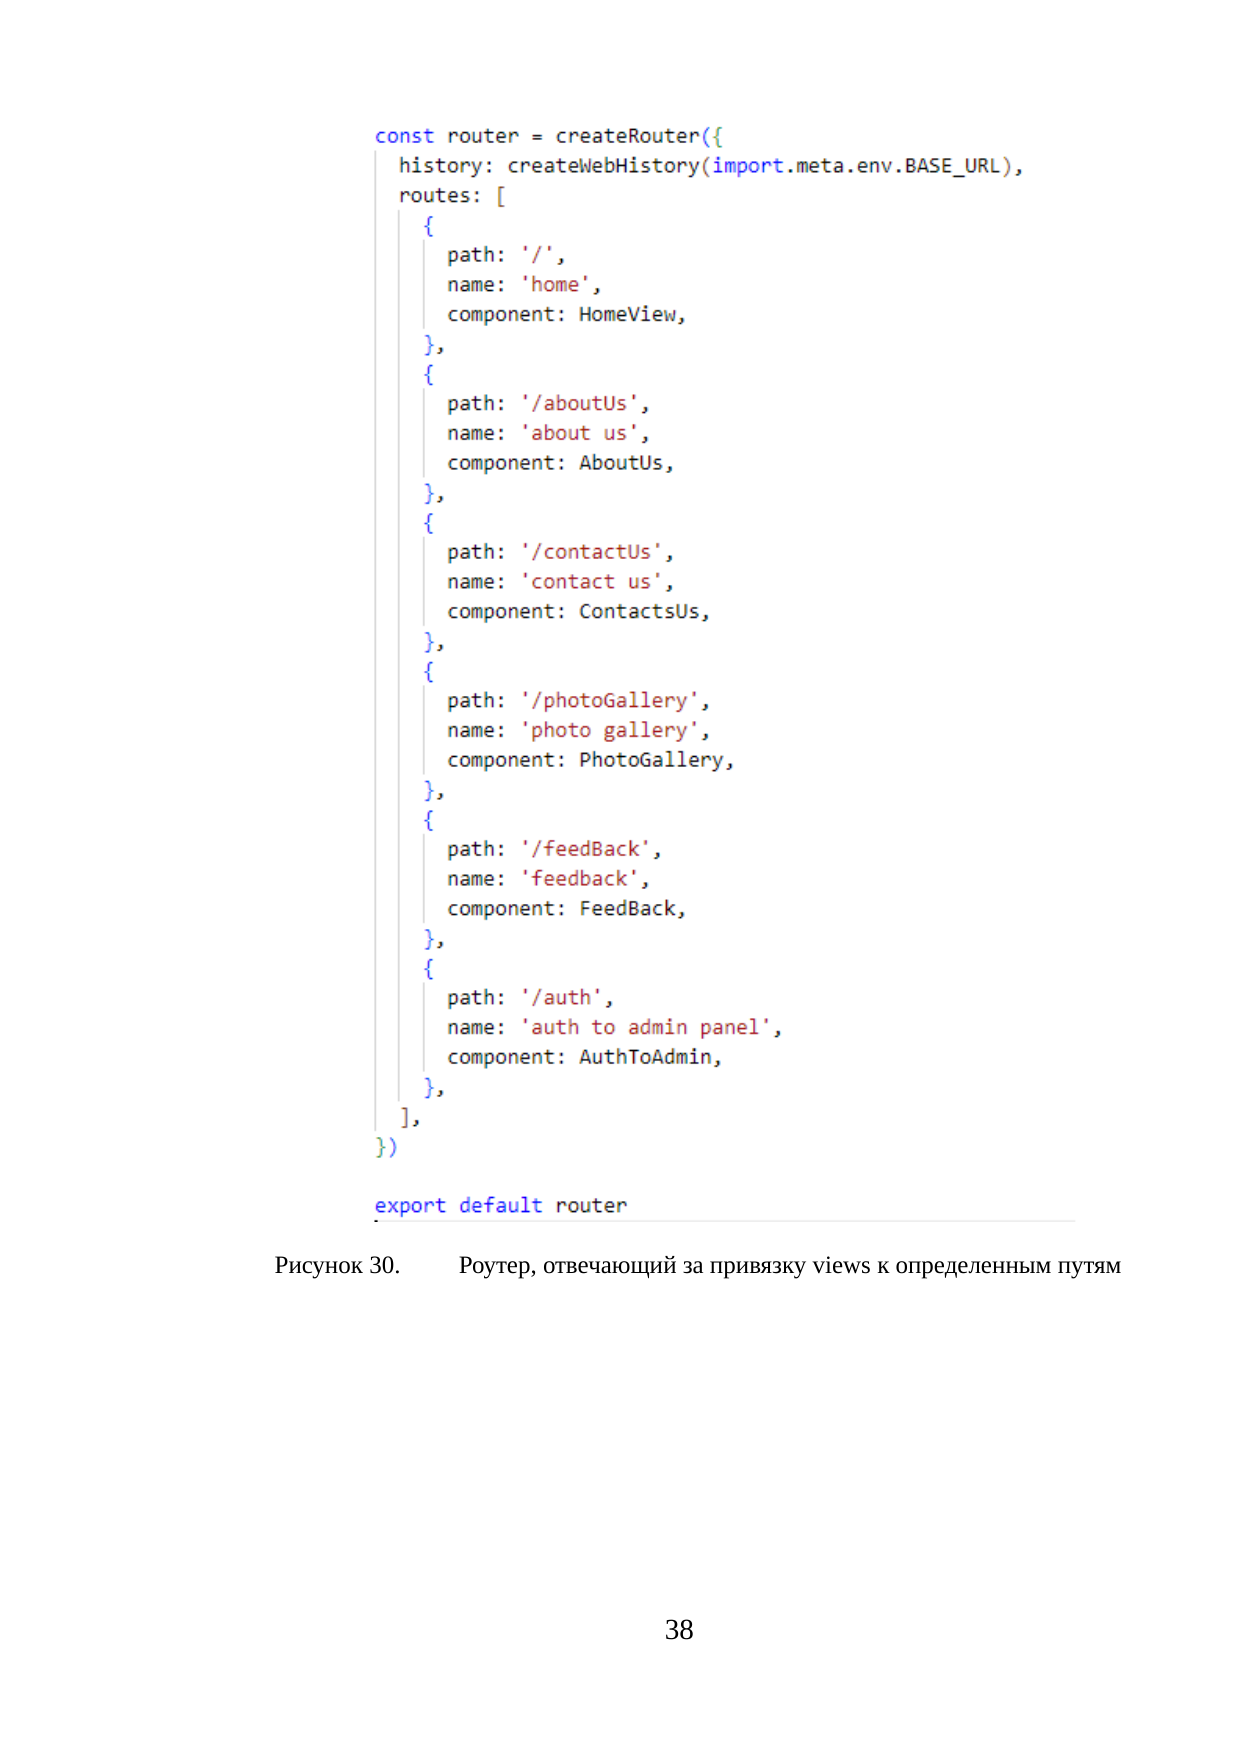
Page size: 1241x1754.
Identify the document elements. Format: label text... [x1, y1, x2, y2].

picture [356, 118, 1076, 1222]
list Роутер, отвечающий за привязку views к определенным путям [215, 1251, 1181, 1279]
